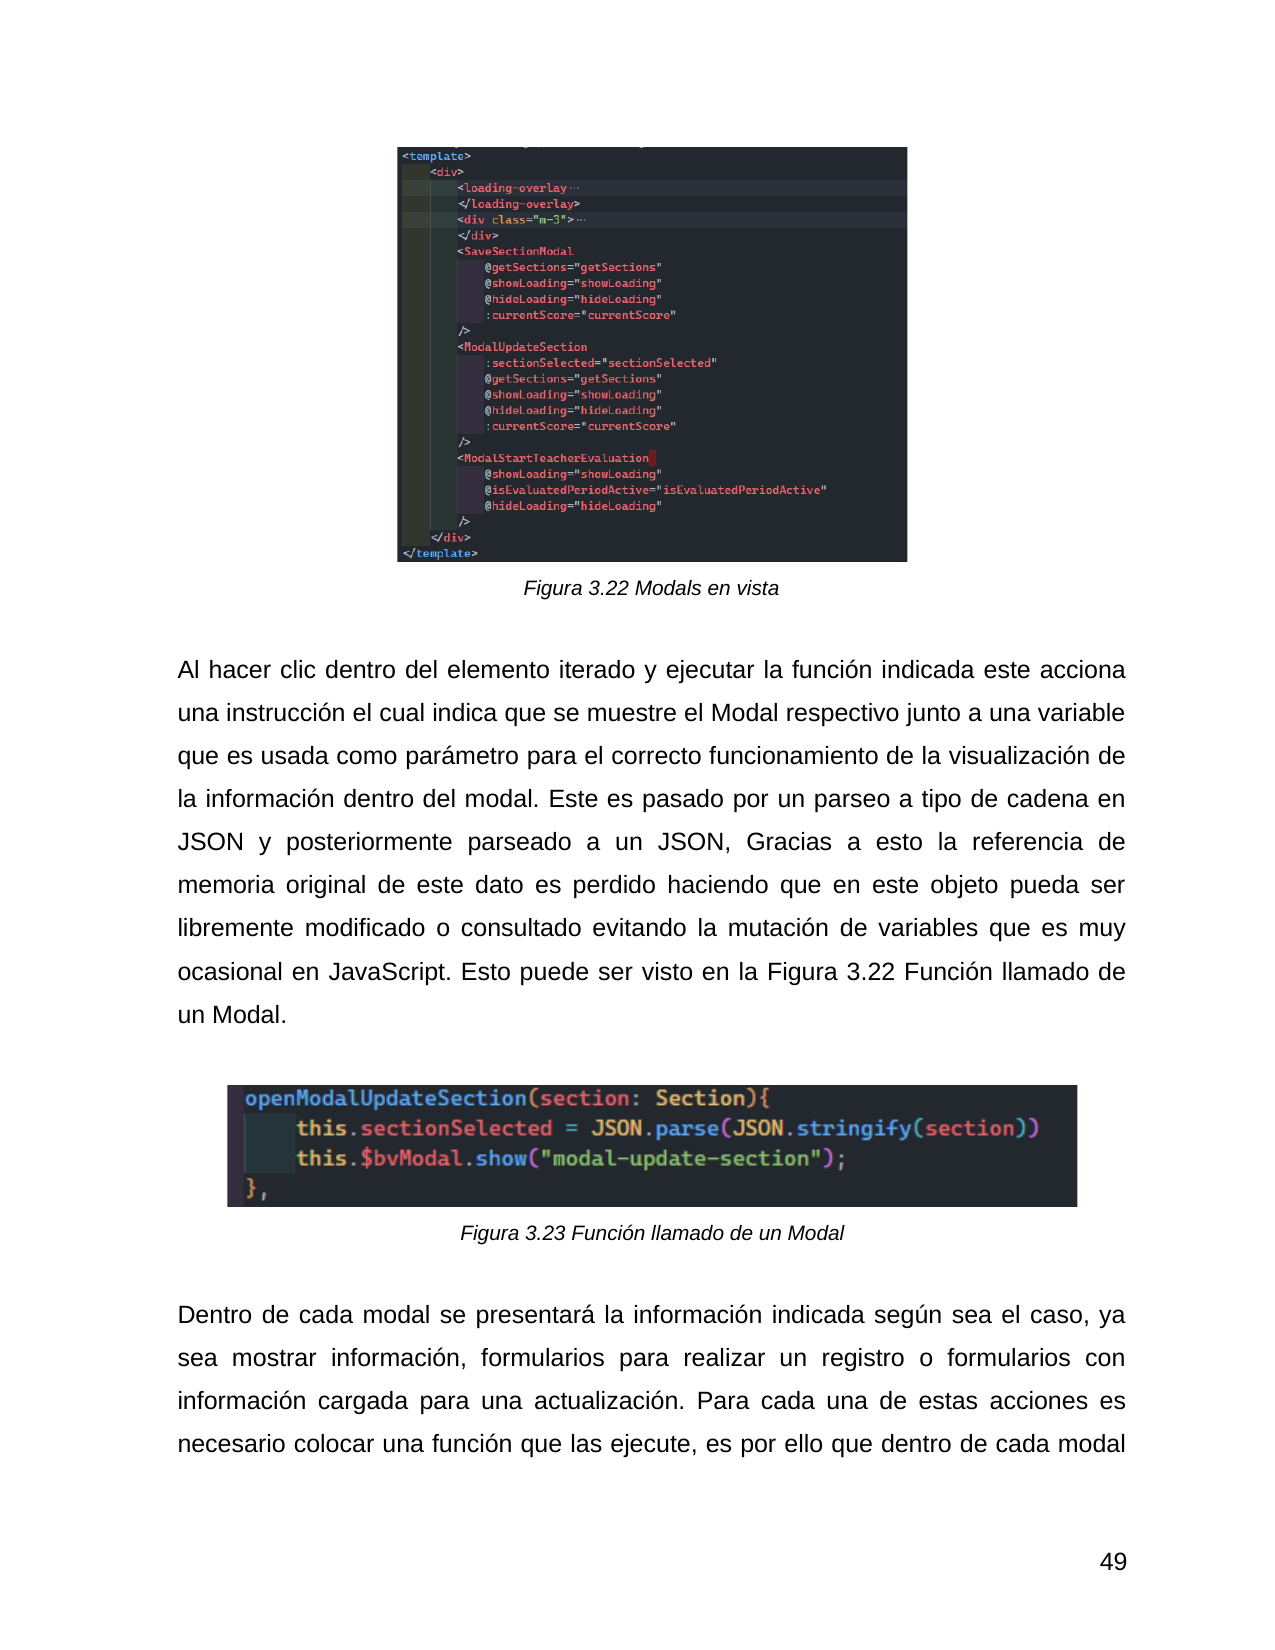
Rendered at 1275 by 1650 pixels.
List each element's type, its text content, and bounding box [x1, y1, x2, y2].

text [177, 1299, 1127, 1458]
picture [397, 147, 908, 562]
text Al hacer clic dentro del elemento iterado y ejecutar la función indicada este acciona una instrucción el cual indica que se muestre el Modal respectivo junto a una variable que es usada como parámetro para el correcto funcionamiento de la visualización de la información dentro del modal. Este es pasado por un parseo a tipo de cadena en JSON y posteriormente parseado a un JSON, Gracias a esto la referencia de memoria original de este dato es perdido haciendo que en este objeto pueda ser libremente modificado o consultado evitando la mutación de variables que es muy ocasional en JavaScript. Esto puede ser visto en la Figura 3.22 Función llamado de un Modal. [177, 654, 1127, 1028]
picture [227, 1085, 1078, 1207]
